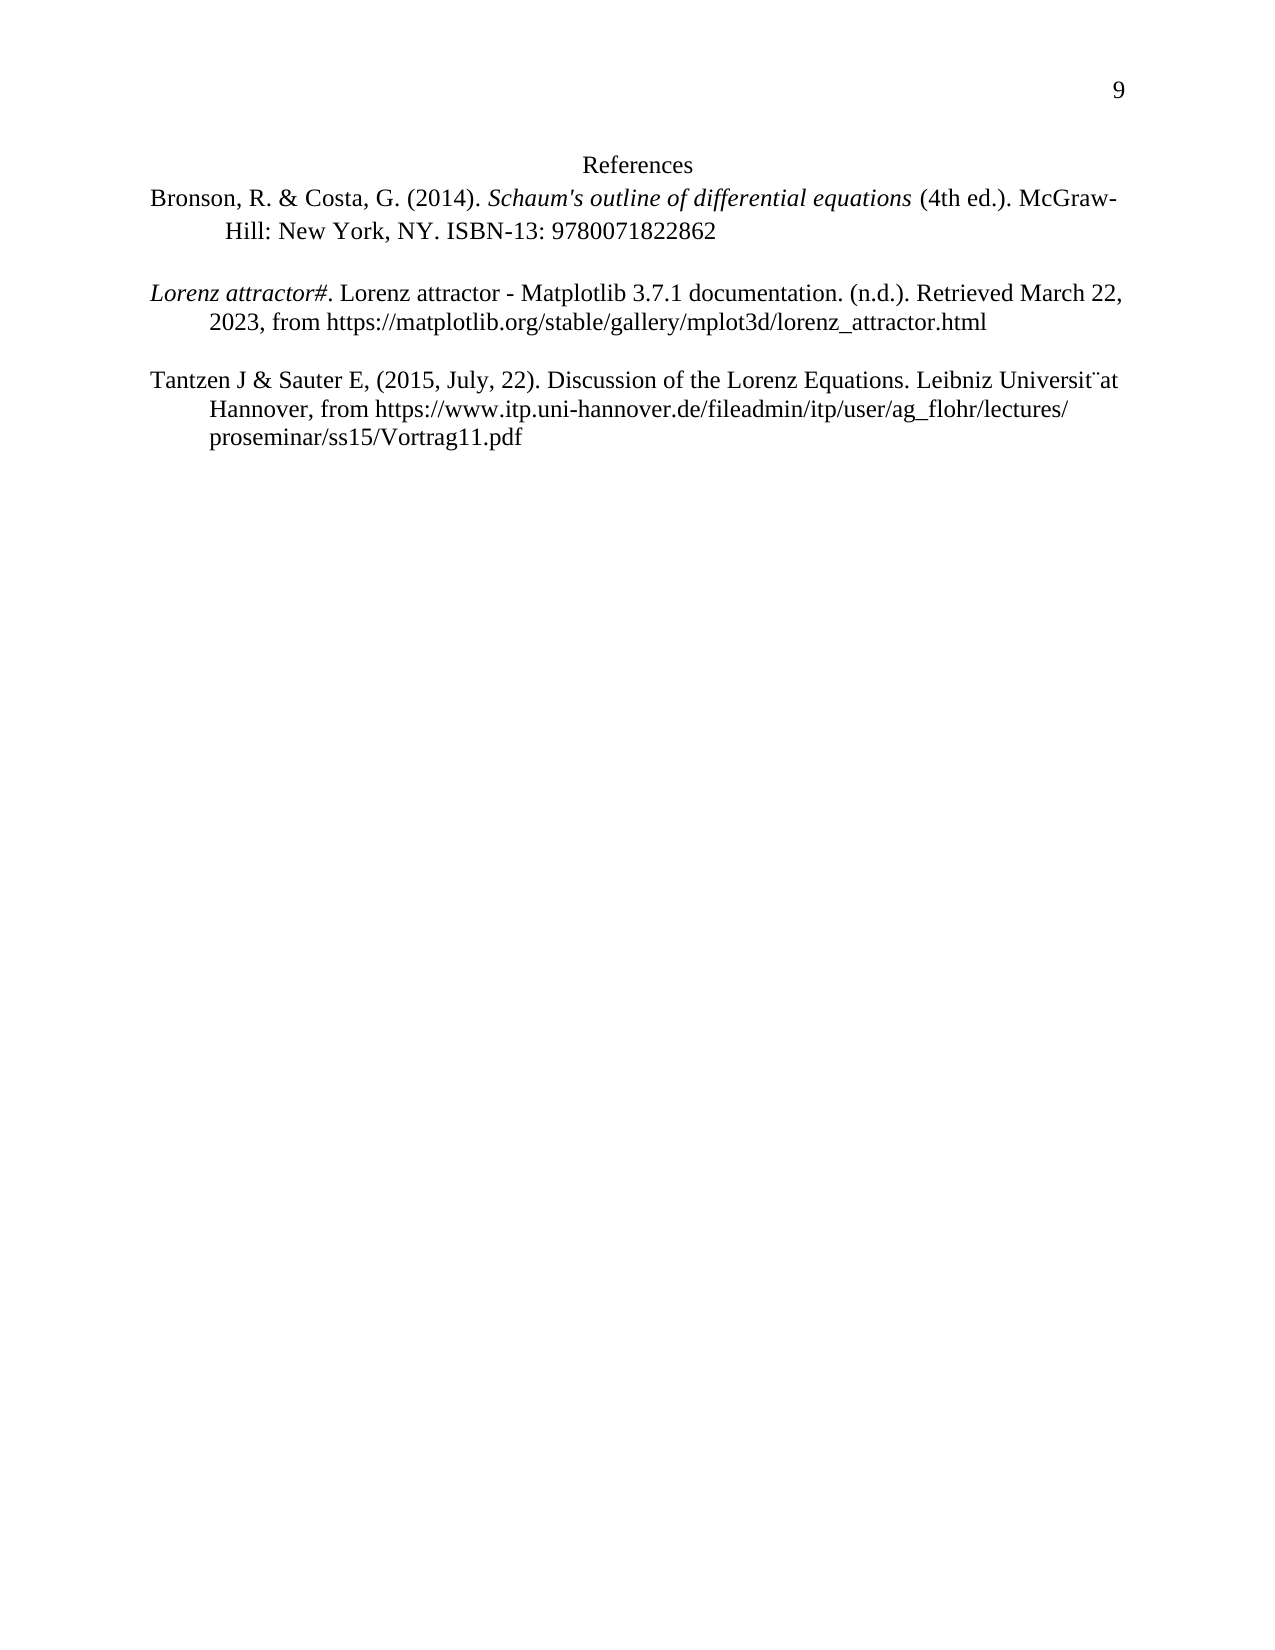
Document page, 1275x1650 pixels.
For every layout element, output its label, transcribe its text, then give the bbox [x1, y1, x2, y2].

text Tantzen J & Sauter E, (2015, July, 22). Discussion of the Lorenz Equations. Leibniz Universit¨at Hannover, from https://www.itp.uni-hannover.de/fileadmin/itp/user/ag_flohr/lectures/proseminar/ss15/Vortrag11.pdf [150, 365, 1125, 451]
text References [150, 150, 1125, 179]
text Lorenz attractor#. Lorenz attractor - Matplotlib 3.7.1 documentation. (n.d.). Retrieved March 22, 2023, from https://matplotlib.org/stable/gallery/mplot3d/lorenz_attractor.html [150, 278, 1125, 336]
text Bronson, R. & Costa, G. (2014). Schaum's outline of differential equations (4th ed.). McGraw-Hill: New York, NY. ISBN-13: 9780071822862 [150, 183, 1125, 245]
